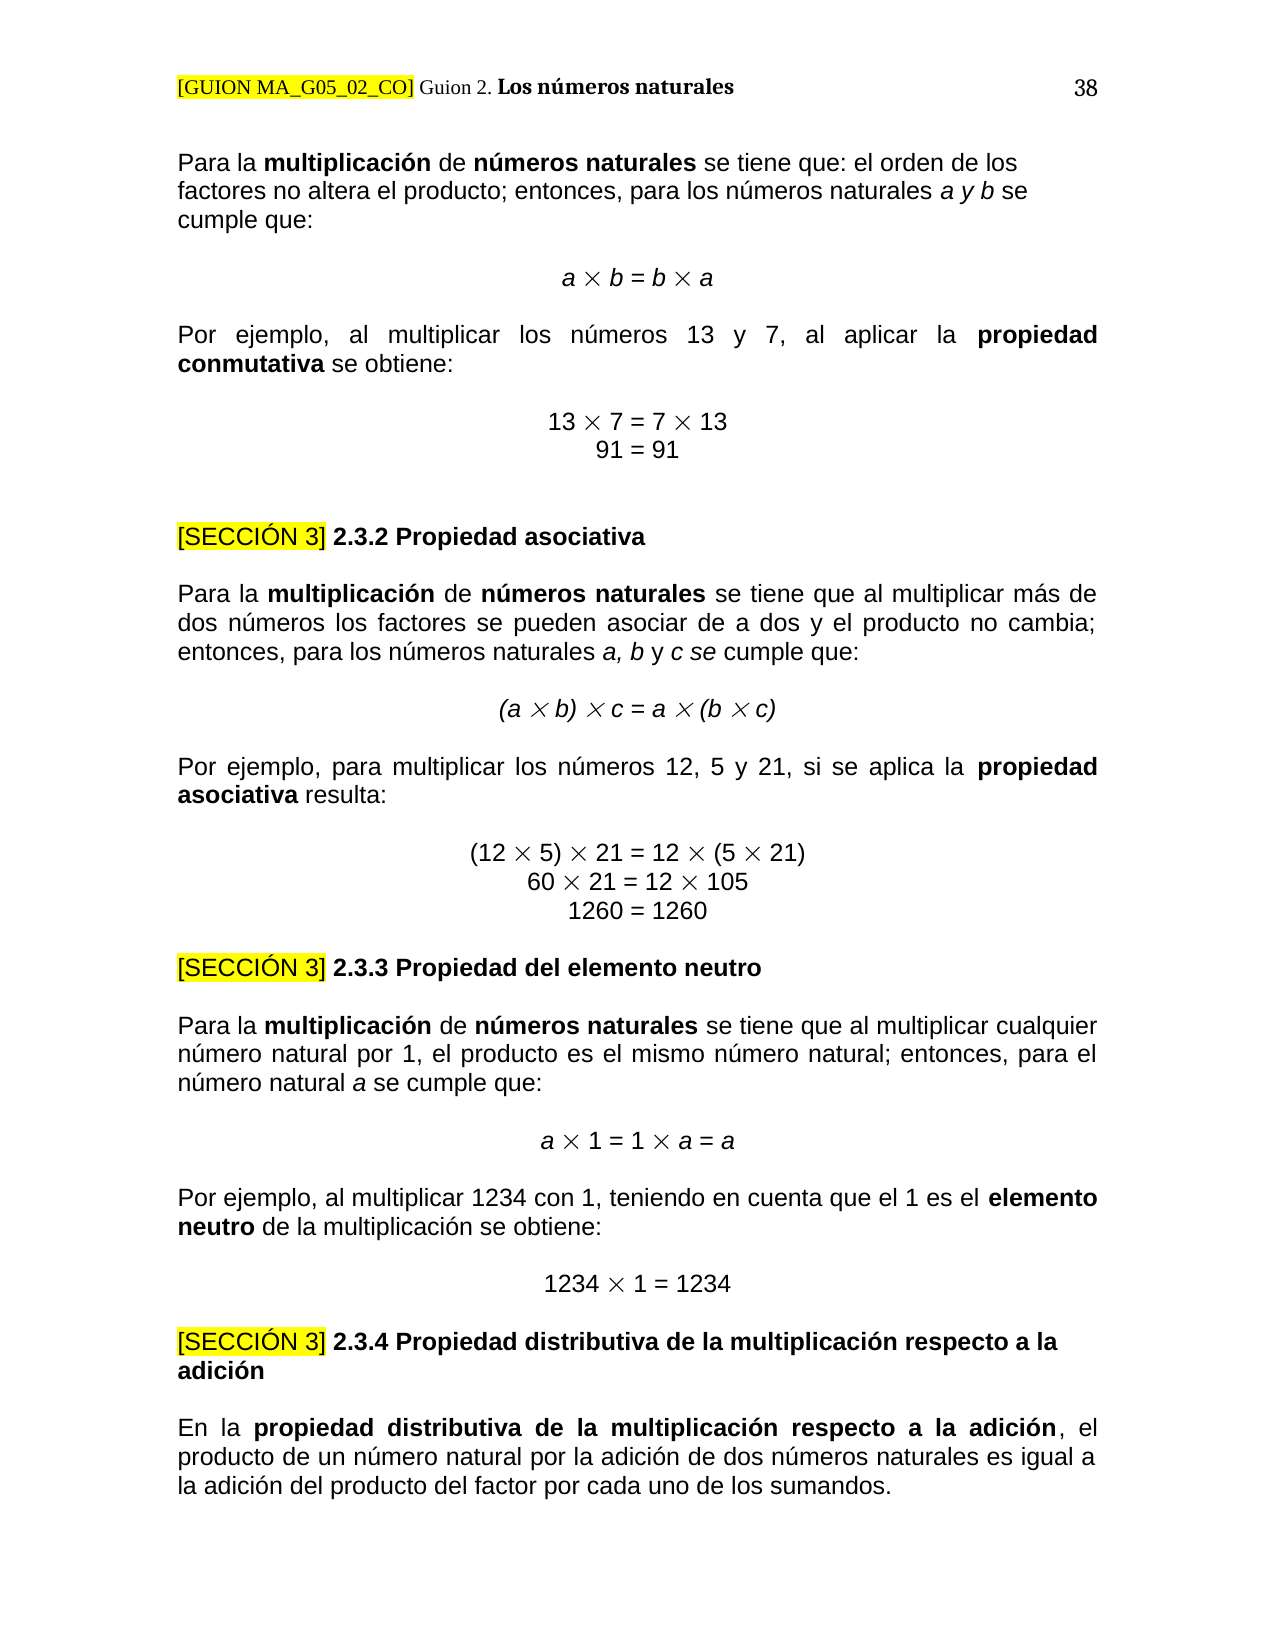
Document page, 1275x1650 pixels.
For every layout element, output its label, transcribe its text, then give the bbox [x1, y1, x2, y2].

text [SECCIÓN 3] 2.3.4 Propiedad distributiva de la multiplicación respecto a la adición [177, 1327, 1098, 1384]
text [SECCIÓN 3] 2.3.2 Propiedad asociativa [326, 522, 1098, 550]
text Para la multiplicación de números naturales se tiene que: el orden de los factores no altera el producto; entonces, para los números naturales a y b se cumple que: [177, 148, 1098, 234]
text a b = b a [177, 263, 1098, 291]
text 1260 = 1260 [177, 896, 1098, 924]
text 1234 1 = 1234 [177, 1269, 1098, 1298]
text [SECCIÓN 3] 2.3.3 Propiedad del elemento neutro [326, 953, 1098, 982]
text (12 5) 21 = 12 (5 21) [177, 838, 1098, 867]
text a 1 = 1 a = a [177, 1126, 1098, 1154]
text Para la multiplicación de números naturales se tiene que al multiplicar cualquier número natural por 1, el producto es el mismo número natural; entonces, para el número natural a se cumple que: [177, 1011, 1098, 1097]
text (a b) c = a (b c) [177, 694, 1098, 723]
text Por ejemplo, al multiplicar los números 13 y 7, al aplicar la propiedad conmutativa se obtiene: [177, 320, 1098, 378]
text Para la multiplicación de números naturales se tiene que al multiplicar más de dos números los factores se pueden asociar de a dos y el producto no cambia; entonces, para los números naturales a, b y c se cumple que: [177, 579, 1098, 665]
text 60 21 = 12 105 [177, 867, 1098, 896]
text 91 = 91 [177, 435, 1098, 464]
text Por ejemplo, para multiplicar los números 12, 5 y 21, si se aplica la propiedad asociativa resulta: [177, 752, 1098, 809]
text 13 7 = 7 13 [177, 406, 1098, 435]
text En la propiedad distributiva de la multiplicación respecto a la adición, el producto de un número natural por la adición de dos números naturales es igual a la adición del producto del factor por cada uno de los sumandos. [177, 1413, 1098, 1499]
text Por ejemplo, al multiplicar 1234 con 1, teniendo en cuenta que el 1 es el elemento neutro de la multiplicación se obtiene: [177, 1183, 1098, 1241]
